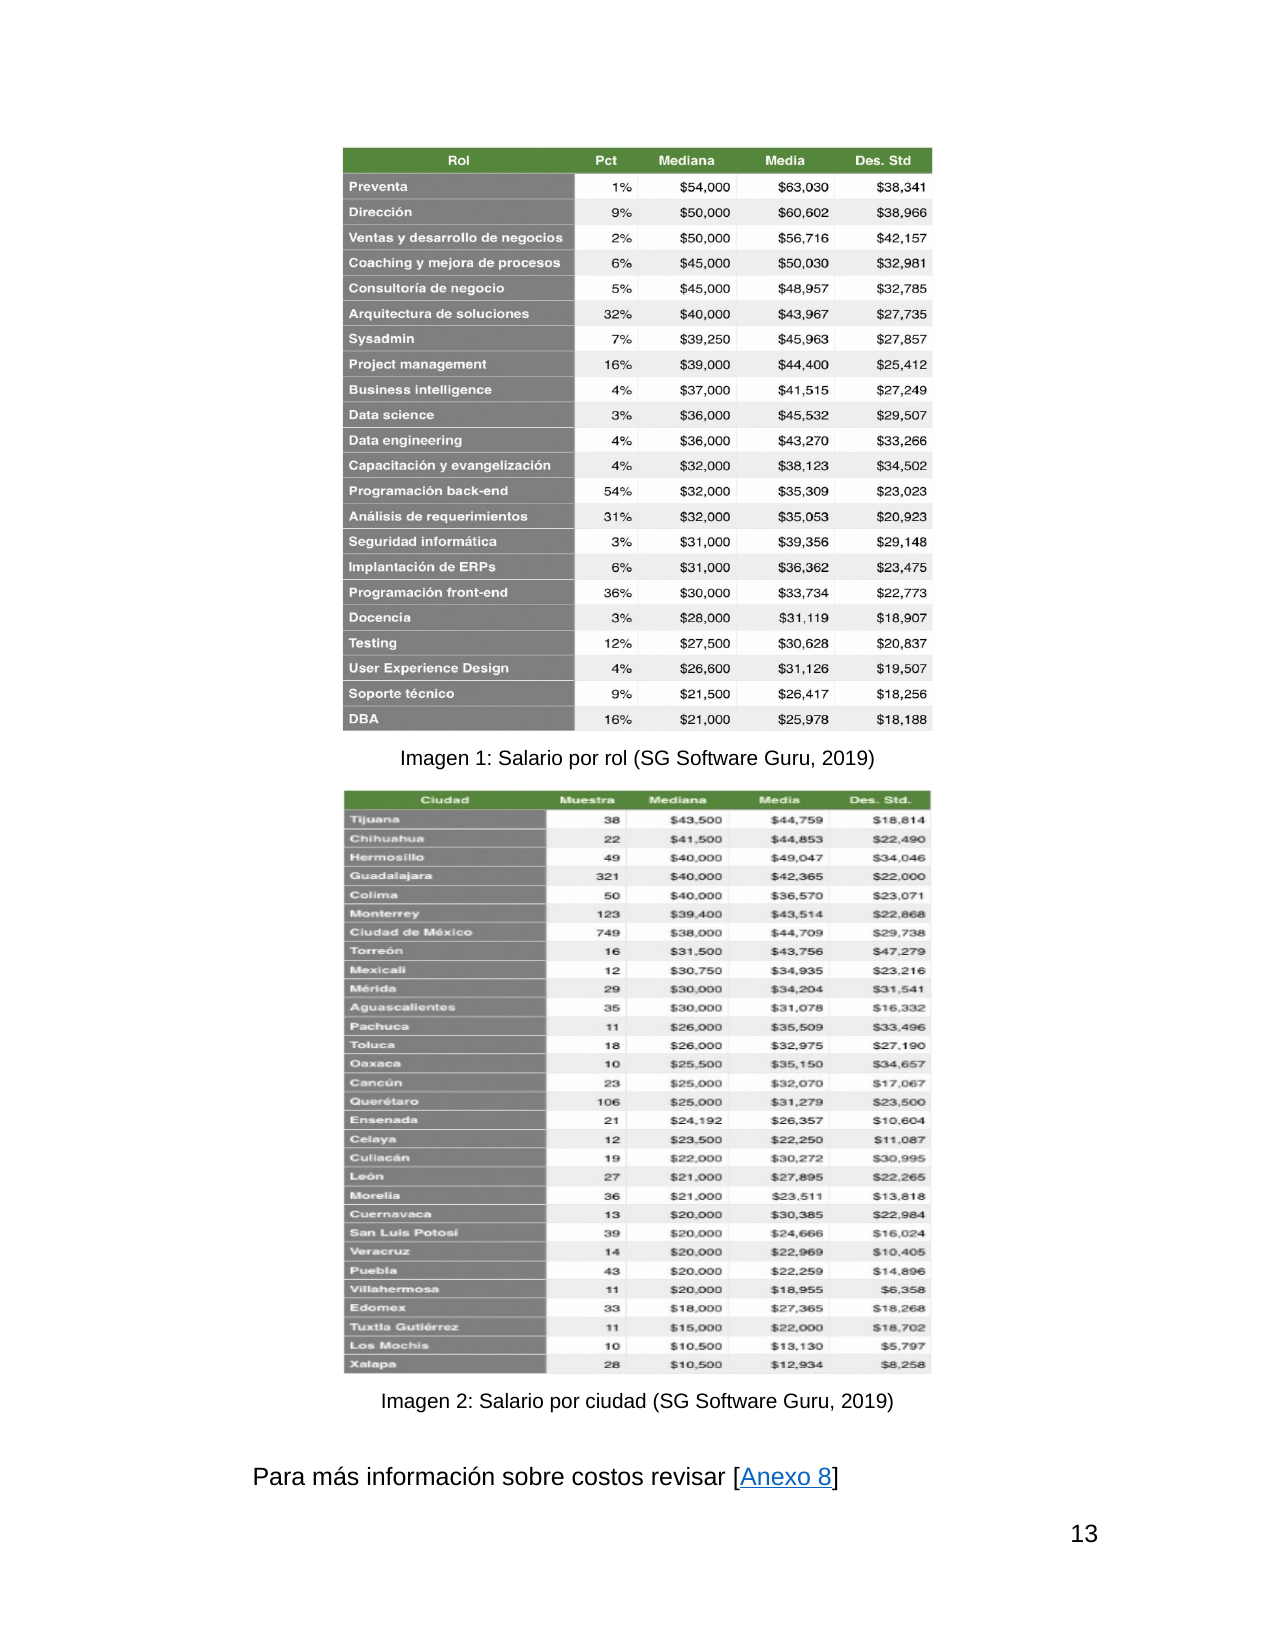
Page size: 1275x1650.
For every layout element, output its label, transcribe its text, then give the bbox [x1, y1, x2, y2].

text Imagen 1: Salario por rol (SG Software Guru, 2019) [177, 745, 1098, 769]
text Para más información sobre costos revisar [Anexo 8] [252, 1462, 1098, 1491]
picture [343, 790, 932, 1374]
text Imagen 2: Salario por ciudad (SG Software Guru, 2019) [177, 1388, 1098, 1412]
picture [342, 147, 933, 731]
